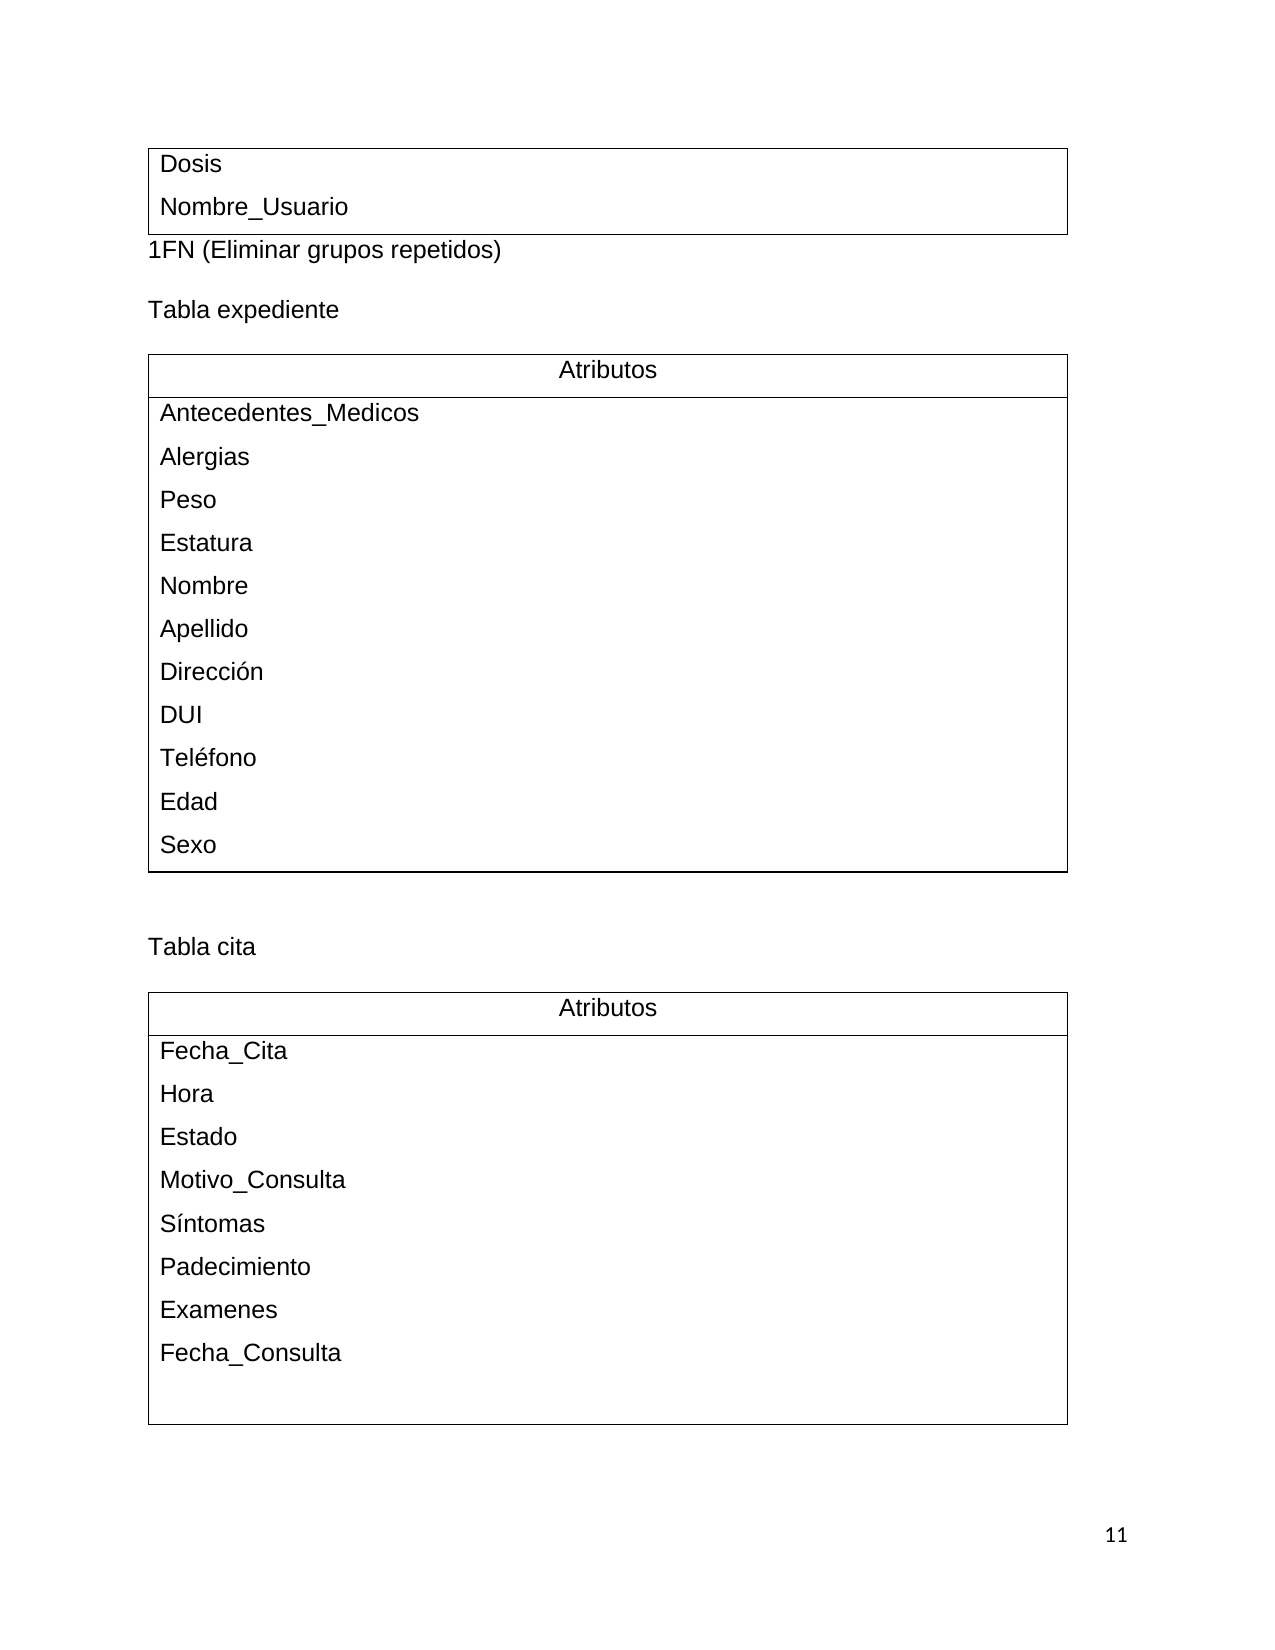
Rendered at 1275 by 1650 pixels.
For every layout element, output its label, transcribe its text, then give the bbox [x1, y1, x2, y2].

text Tabla cita [148, 932, 1127, 961]
table_cell Fecha_Cita Hora Estado Motivo_Consulta Síntomas Padecimiento Examenes Fecha_Consulta [149, 1036, 1067, 1424]
table_header Atributos [149, 355, 1067, 397]
text Tabla expediente [148, 294, 1127, 323]
table_header Atributos [149, 993, 1067, 1035]
table_cell Antecedentes_Medicos Alergias Peso Estatura Nombre Apellido Dirección DUI Teléfono Edad Sexo [149, 398, 1067, 871]
text 1FN (Eliminar grupos repetidos) [148, 235, 1127, 263]
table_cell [149, 149, 1067, 234]
